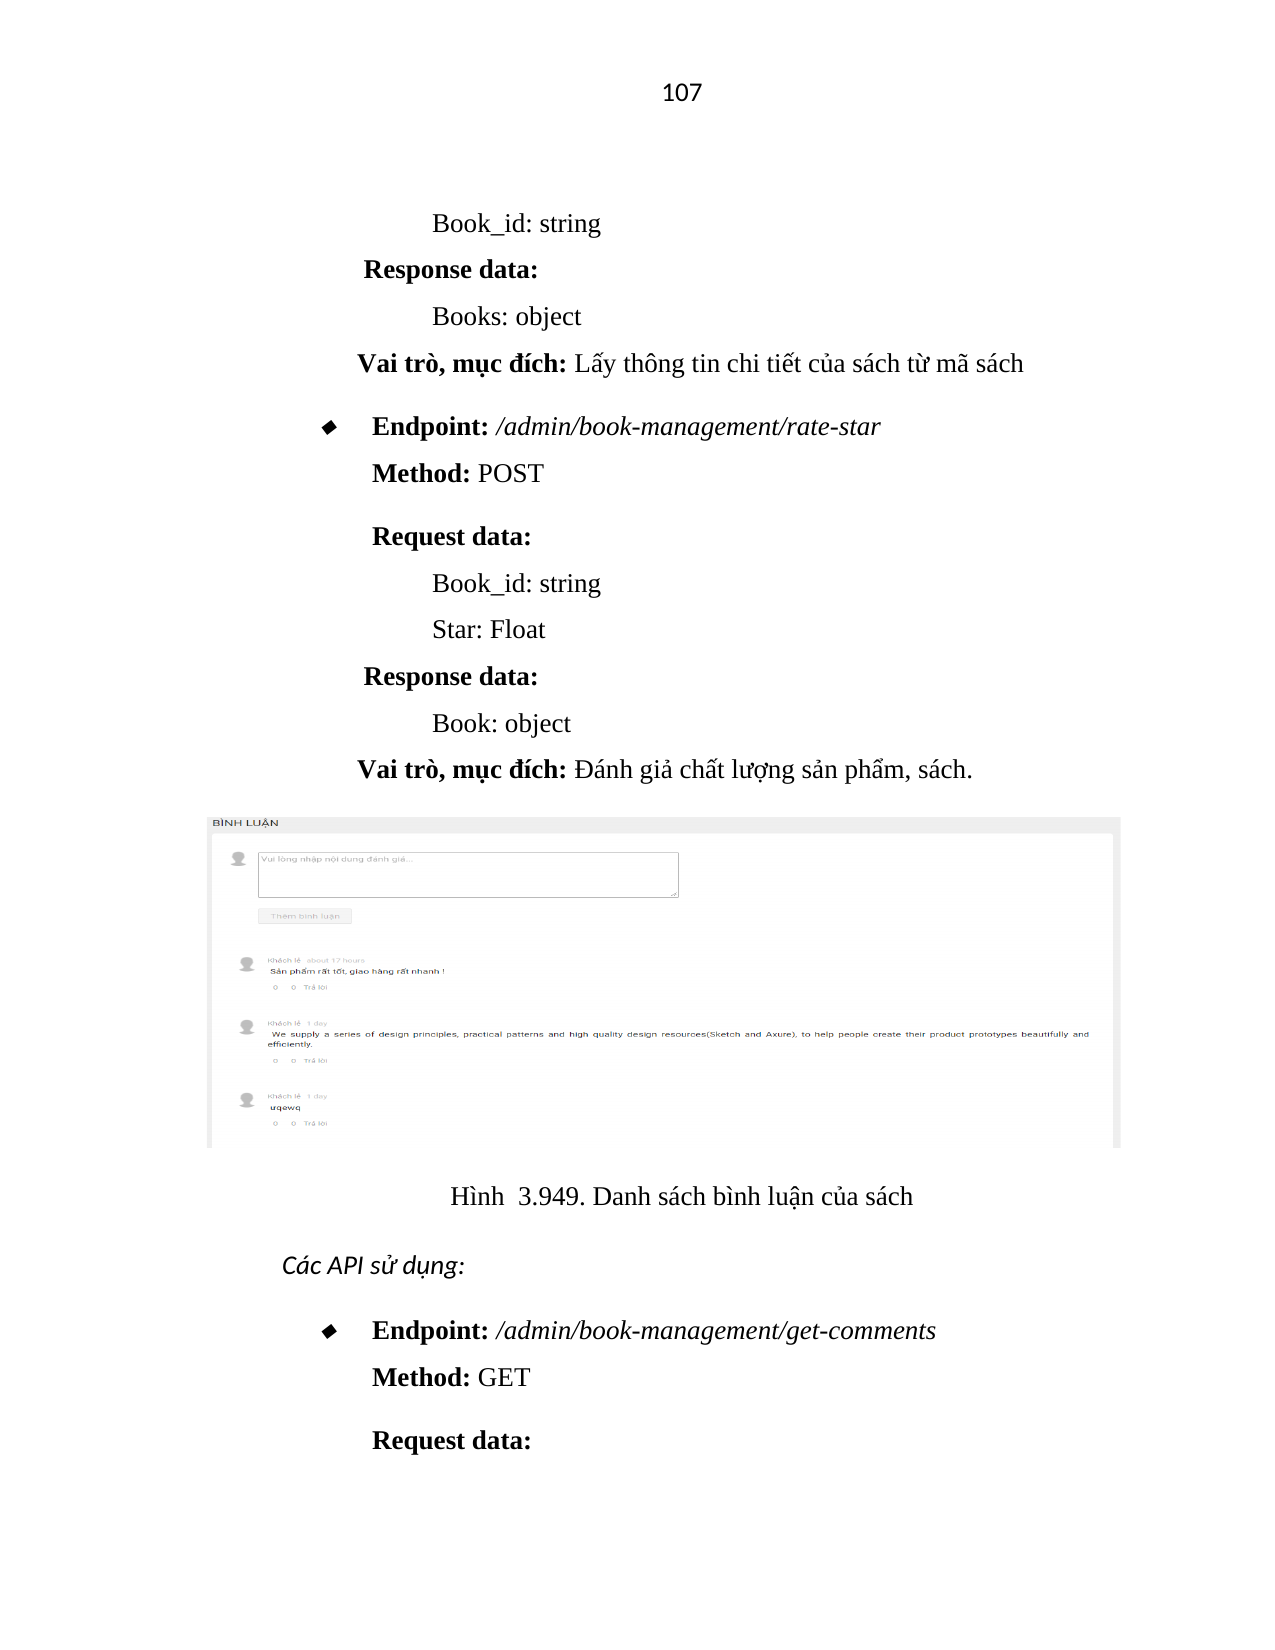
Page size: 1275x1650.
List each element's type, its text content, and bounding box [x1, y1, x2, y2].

list Endpoint: /admin/book-management/rate-star [319, 410, 1157, 441]
list Response data: [357, 253, 1157, 284]
text Method: GET [372, 1361, 1157, 1392]
list Book_id: string [357, 567, 1157, 598]
list Request data: [357, 520, 1157, 551]
list Vai trò, mục đích: Lấy thông tin chi tiết của sách từ mã sách [357, 347, 1157, 378]
list Response data: [357, 660, 1157, 691]
list Request data: [357, 1424, 1157, 1455]
list Book: object [357, 707, 1157, 738]
list Vai trò, mục đích: Đánh giả chất lượng sản phẩm, sách. [357, 754, 1157, 785]
list Books: object [357, 300, 1157, 331]
text Method: POST [372, 457, 1157, 488]
list Endpoint: /admin/book-management/get-comments [319, 1314, 1157, 1345]
list Book_id: string [357, 207, 1157, 238]
list Star: Float [357, 614, 1157, 645]
text Các API sử dụng: [207, 1248, 1157, 1281]
